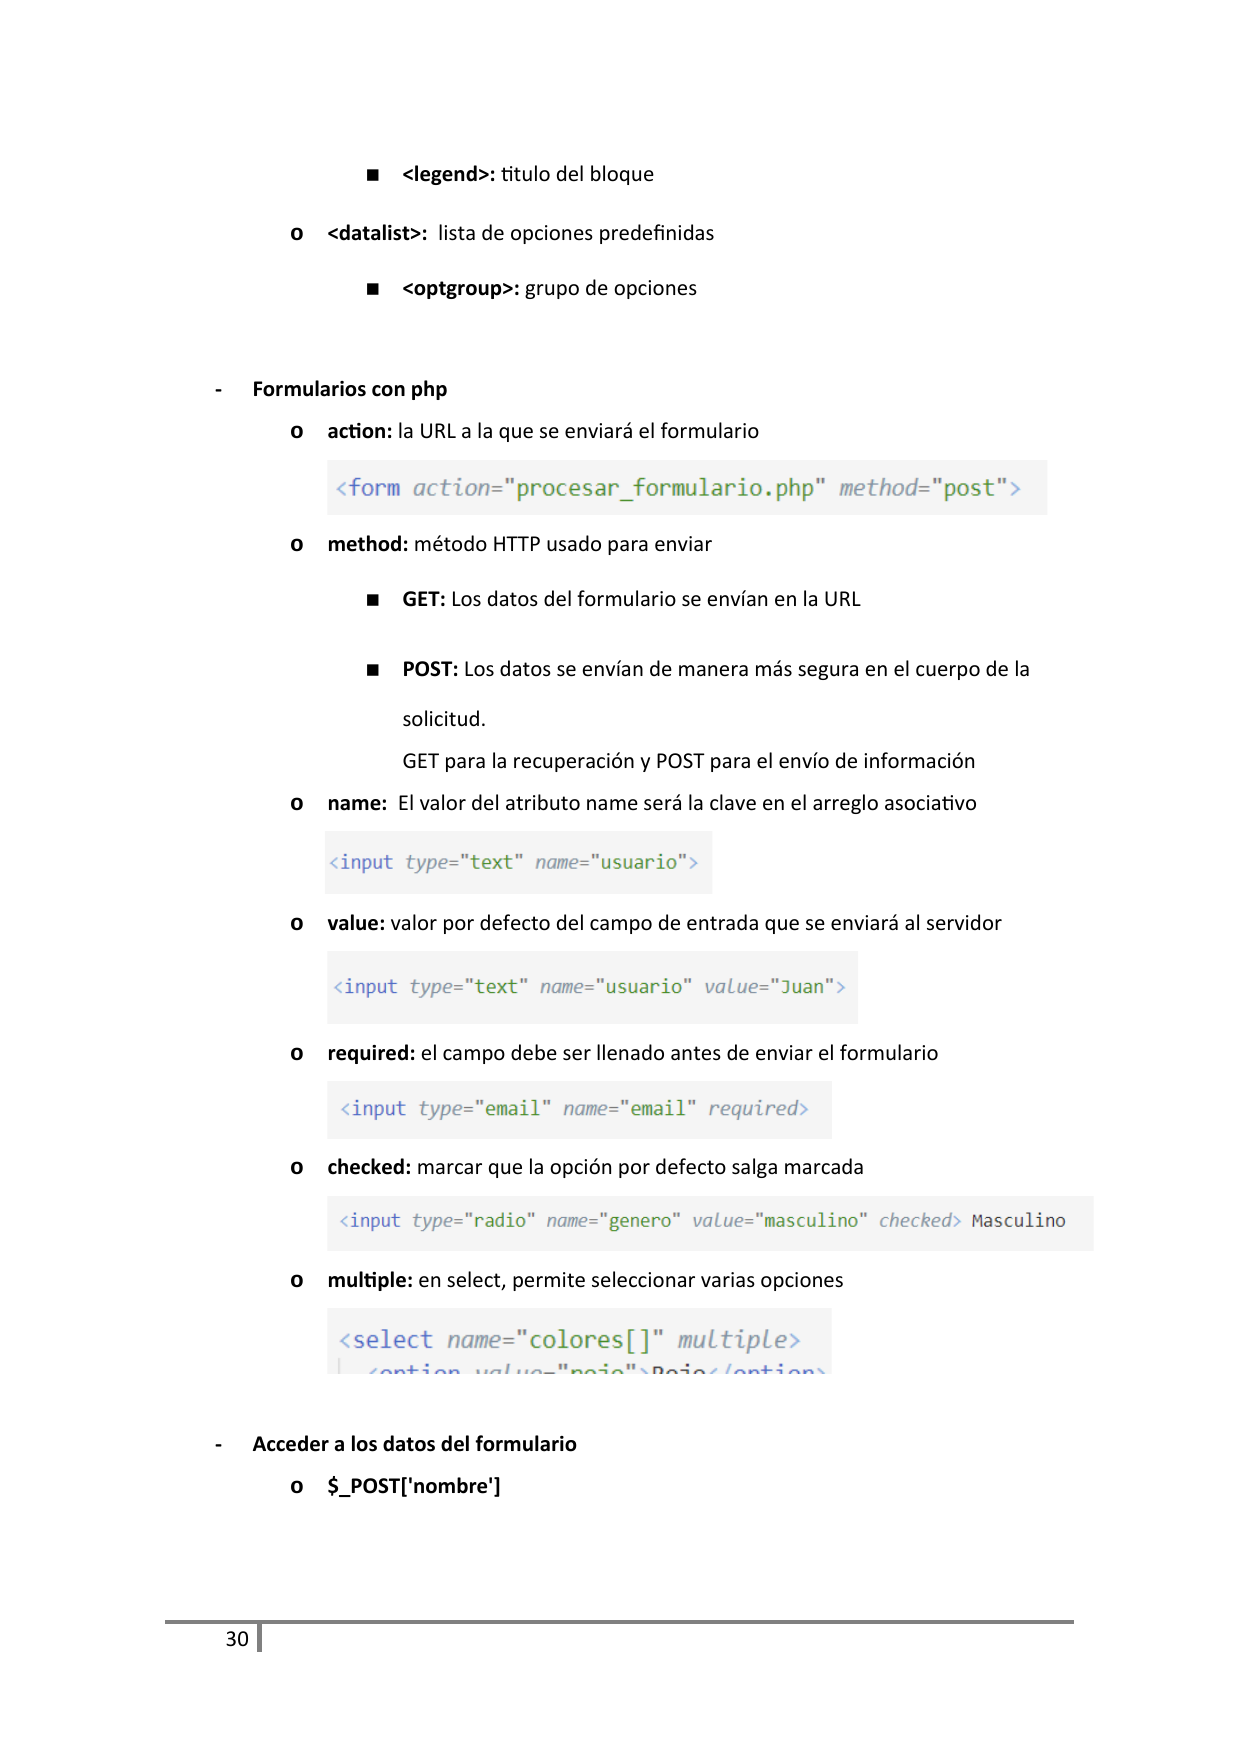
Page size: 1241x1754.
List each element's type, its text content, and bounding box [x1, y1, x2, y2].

text GET para la recuperación y POST para el envío de información [402, 746, 1063, 774]
picture [327, 460, 1048, 515]
list GET: Los datos del formulario se envían en la URL [365, 572, 1063, 619]
list <legend>: titulo del bloque [365, 148, 1063, 194]
list $_POST['nombre'] [290, 1471, 1063, 1500]
list <optgroup>: grupo de opciones [365, 262, 1063, 309]
list action: la URL a la que se enviará el formulario [290, 416, 1063, 445]
list name: El valor del atributo name será la clave en el arreglo asociativo [290, 788, 1063, 817]
list Formularios con php [215, 374, 1063, 402]
list required: el campo debe ser llenado antes de enviar el formulario [290, 1038, 1063, 1067]
list checked: marcar que la opción por defecto salga marcada [290, 1152, 1063, 1181]
picture [327, 1196, 1094, 1251]
list method: método HTTP usado para enviar [290, 529, 1063, 558]
list <datalist>: lista de opciones predefinidas [290, 218, 1063, 247]
picture [327, 1308, 832, 1374]
list multiple: en select, permite seleccionar varias opciones [290, 1265, 1063, 1294]
list POST: Los datos se envían de manera más segura en el cuerpo de la solicitud. [365, 643, 1063, 732]
picture [324, 831, 713, 894]
list Acceder a los datos del formulario [215, 1429, 1063, 1457]
list value: valor por defecto del campo de entrada que se enviará al servidor [290, 908, 1063, 937]
picture [327, 951, 859, 1024]
picture [327, 1081, 832, 1139]
